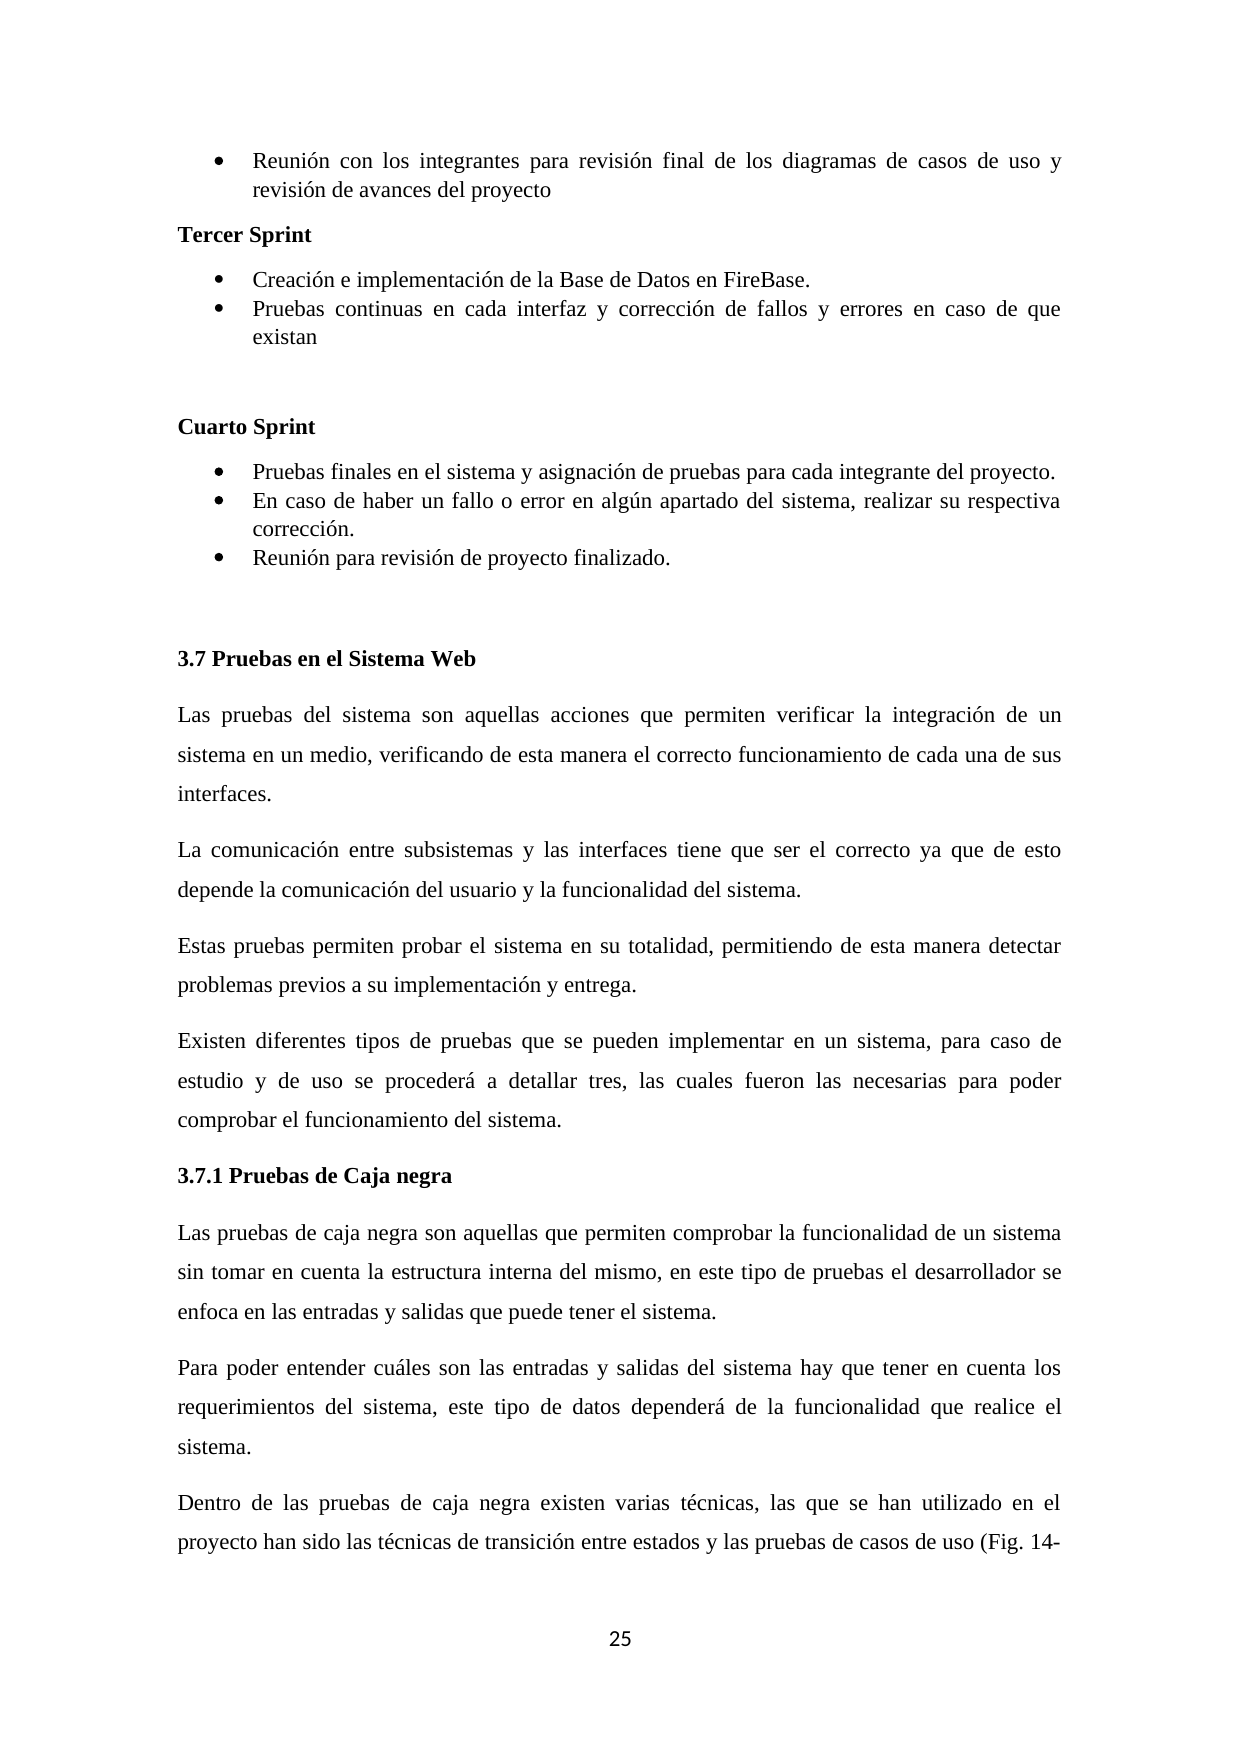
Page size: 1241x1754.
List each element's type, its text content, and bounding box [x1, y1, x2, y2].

text La comunicación entre subsistemas y las interfaces tiene que ser el correcto ya que de esto depende la comunicación del usuario y la funcionalidad del sistema. [177, 836, 1063, 902]
list Pruebas continuas en cada interfaz y corrección de fallos y errores en caso de que existan [215, 295, 1063, 349]
text Para poder entender cuáles son las entradas y salidas del sistema hay que tener en cuenta los requerimientos del sistema, este tipo de datos dependerá de la funcionalidad que realice el sistema. [177, 1354, 1063, 1459]
text Las pruebas de caja negra son aquellas que permiten comprobar la funcionalidad de un sistema sin tomar en cuenta la estructura interna del mismo, en este tipo de pruebas el desarrollador se enfoca en las entradas y salidas que puede tener el sistema. [177, 1219, 1063, 1324]
text 3.7 Pruebas en el Sistema Web [177, 645, 1063, 671]
list Creación e implementación de la Base de Datos en FireBase. [215, 266, 1063, 293]
text Existen diferentes tipos de pruebas que se pueden implementar en un sistema, para caso de estudio y de uso se procederá a detallar tres, las cuales fueron las necesarias para poder comprobar el funcionamiento del sistema. [177, 1027, 1063, 1133]
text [177, 1489, 1063, 1555]
text Las pruebas del sistema son aquellas acciones que permiten verificar la integración de un sistema en un medio, verificando de esta manera el correcto funcionamiento de cada una de sus interfaces. [177, 701, 1063, 806]
list Reunión con los integrantes para revisión final de los diagramas de casos de uso y revisión de avances del proyecto [215, 148, 1063, 202]
list En caso de haber un fallo o error en algún apartado del sistema, realizar su respectiva corrección. [215, 487, 1063, 542]
list Pruebas finales en el sistema y asignación de pruebas para cada integrante del proyecto. [215, 458, 1063, 485]
list Reunión para revisión de proyecto finalizado. [215, 544, 1063, 570]
text Tercer Sprint [177, 221, 1063, 247]
text 3.7.1 Pruebas de Caja negra [177, 1163, 1063, 1189]
text Cuarto Sprint [177, 413, 1063, 440]
text Estas pruebas permiten probar el sistema en su totalidad, permitiendo de esta manera detectar problemas previos a su implementación y entrega. [177, 932, 1063, 998]
